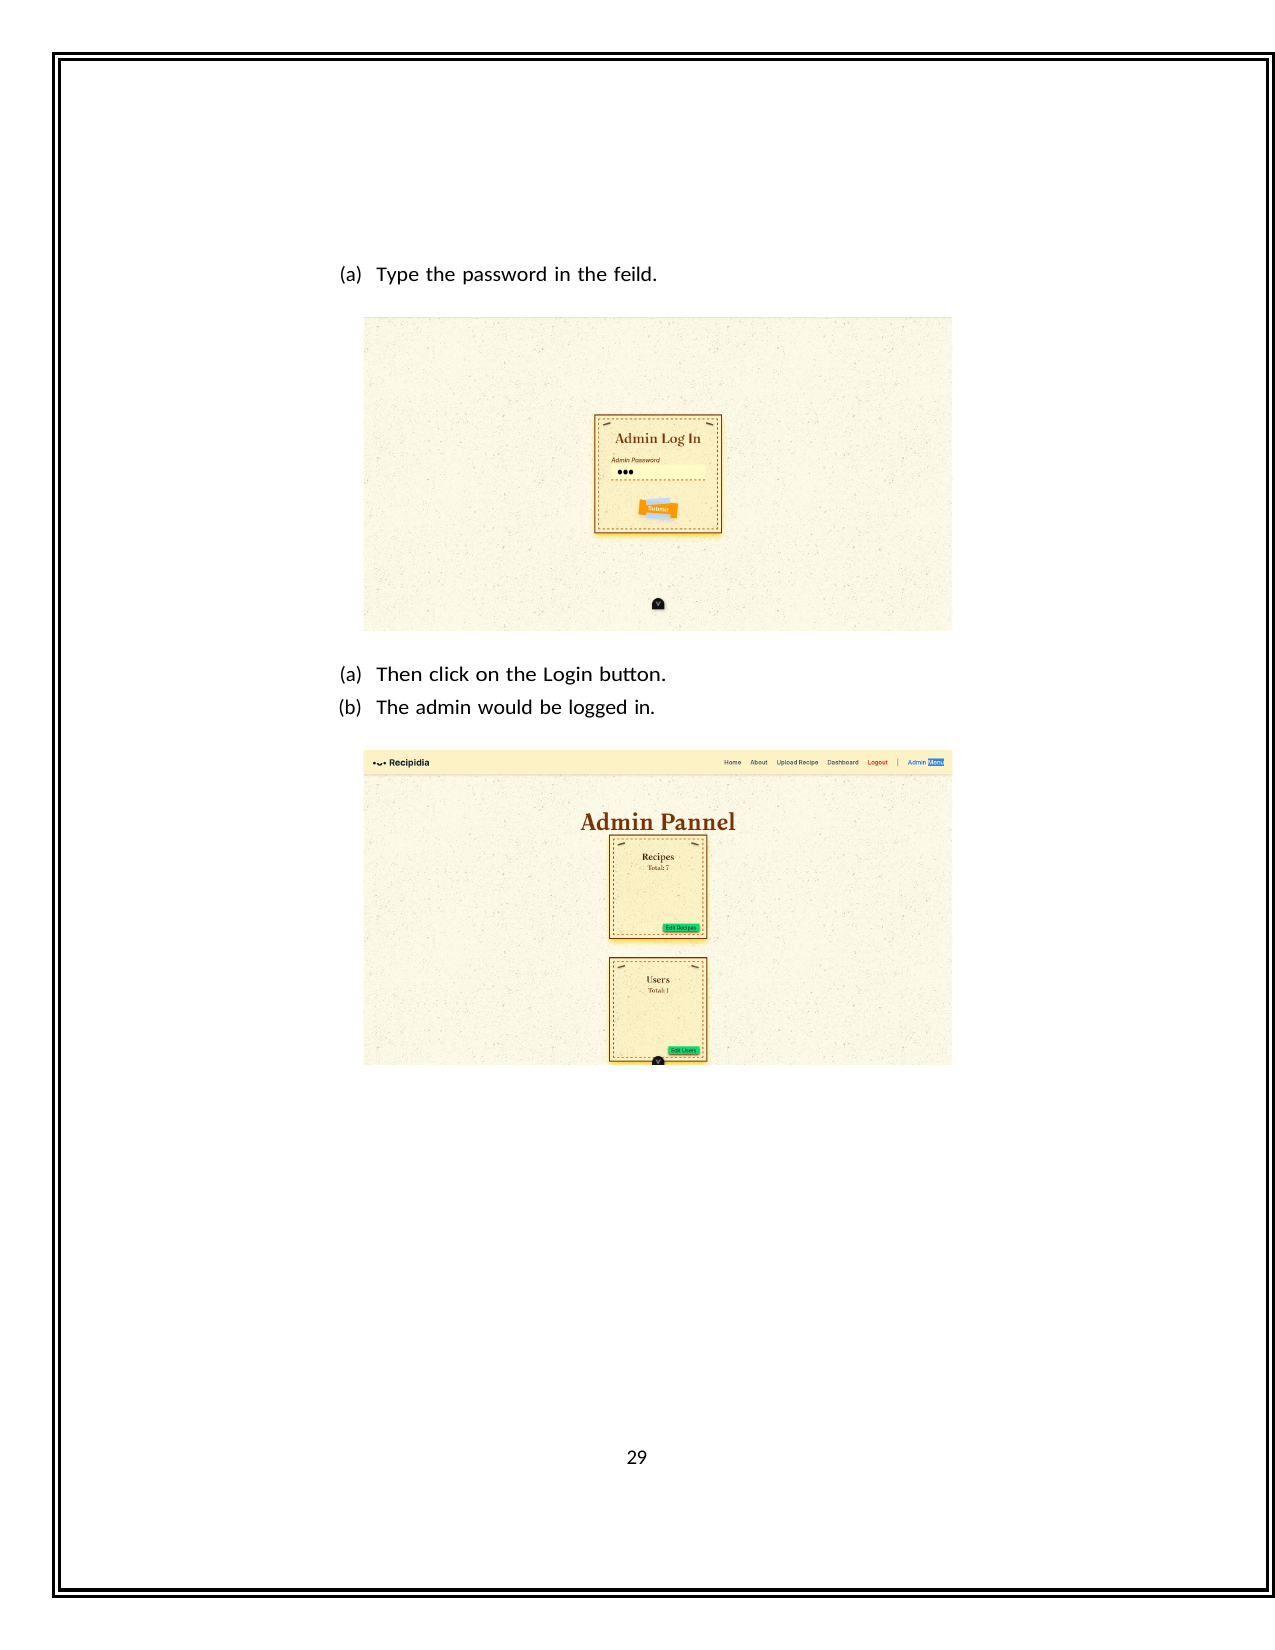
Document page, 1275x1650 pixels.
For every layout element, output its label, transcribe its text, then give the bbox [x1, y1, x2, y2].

picture [363, 317, 953, 631]
list Then click on the Login button. [339, 661, 1266, 687]
picture [363, 750, 953, 1065]
list Type the password in the feild. [339, 261, 1266, 286]
list The admin would be logged in. [338, 694, 1266, 720]
